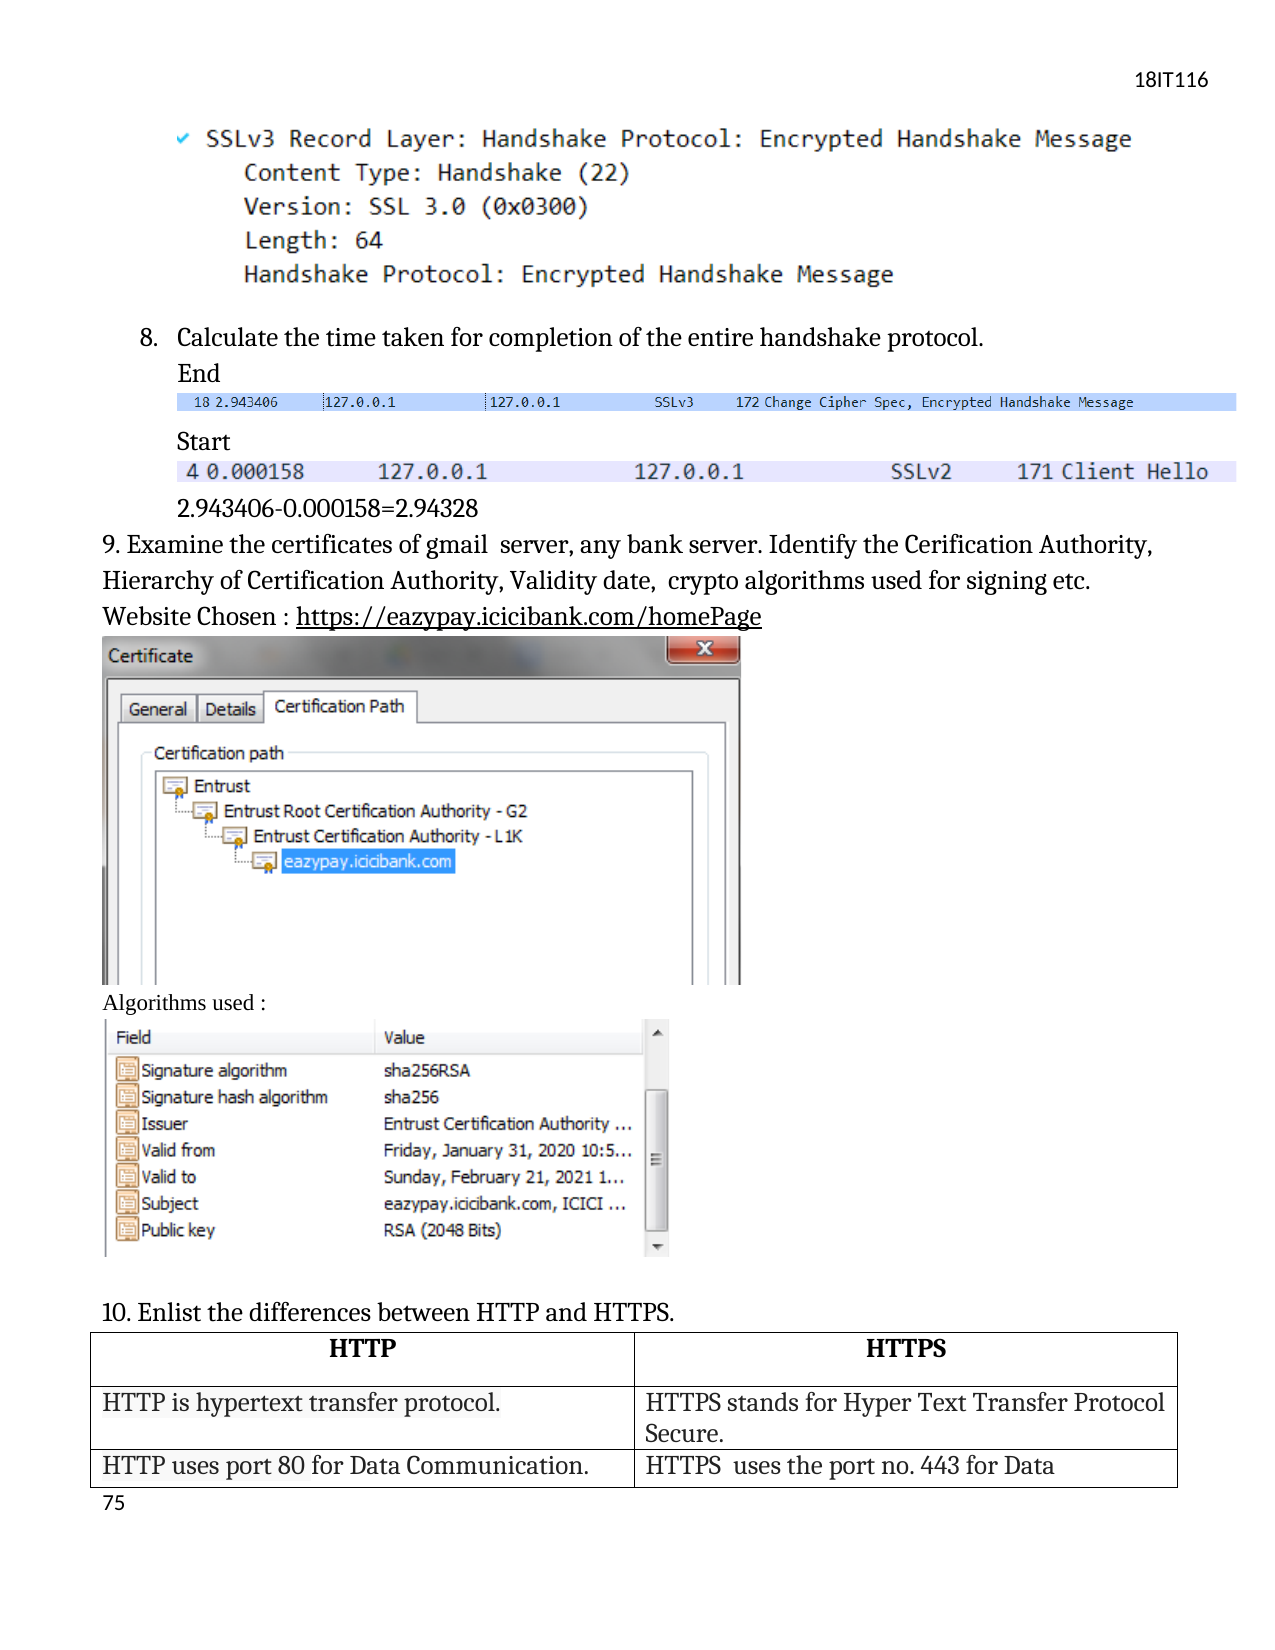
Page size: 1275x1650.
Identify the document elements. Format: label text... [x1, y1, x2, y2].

picture [177, 393, 1237, 411]
picture [102, 1019, 670, 1257]
picture [102, 636, 742, 985]
text Algorithms used : [102, 989, 1208, 1015]
table_cell HTTPS uses the port no. 443 for Data Communication. [635, 1450, 1177, 1487]
table_cell HTTPS stands for Hyper Text Transfer Protocol Secure. [724, 1387, 1177, 1449]
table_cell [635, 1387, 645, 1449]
list End [177, 358, 1208, 389]
table_header HTTPS [635, 1333, 1177, 1386]
text 10. Enlist the differences between HTTP and HTTPS. [102, 1297, 1208, 1328]
table_header HTTP [91, 1333, 634, 1386]
list Start [177, 426, 1208, 457]
table_cell HTTP is hypertext transfer protocol. [91, 1387, 634, 1449]
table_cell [91, 1450, 634, 1487]
text 9. Examine the certificates of gmail server, any bank server. Identify the Cerification Authority, Hierarchy of Certification Authority, Validity date, crypto algorithms used for signing etc. [102, 529, 1208, 596]
picture [177, 461, 1237, 482]
picture [177, 121, 1237, 318]
text Website Chosen : https://eazypay.icicibank.com/homePage [102, 601, 1208, 632]
list Calculate the time taken for completion of the entire handshake protocol. [139, 322, 1208, 353]
list 2.943406-0.000158=2.94328 [177, 493, 1208, 524]
